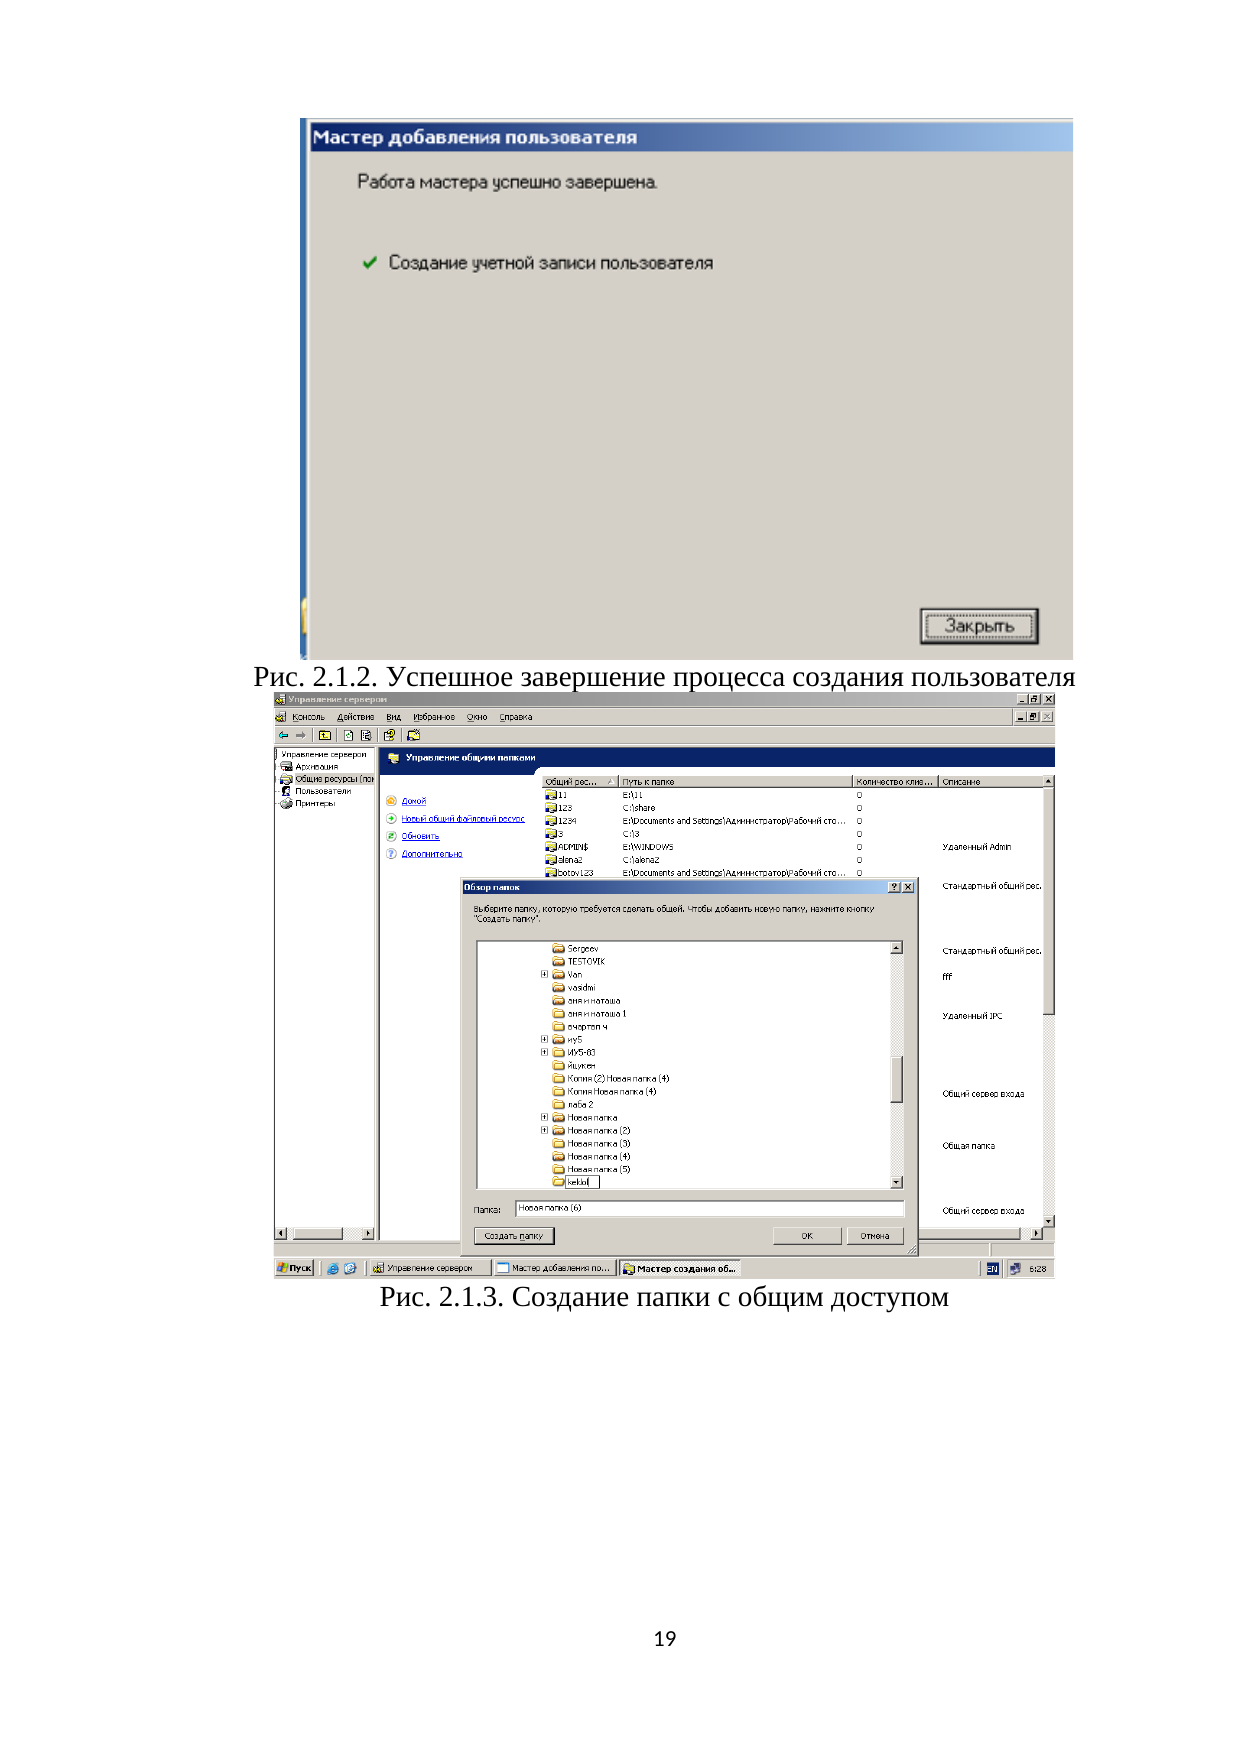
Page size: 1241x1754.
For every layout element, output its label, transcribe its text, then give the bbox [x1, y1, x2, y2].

picture [273, 692, 1056, 1279]
picture [300, 118, 1074, 660]
text Рис. 2.1.2. Успешное завершение процесса создания пользователя [177, 659, 1152, 693]
text Рис. 2.1.3. Создание папки с общим доступом [177, 1279, 1152, 1312]
